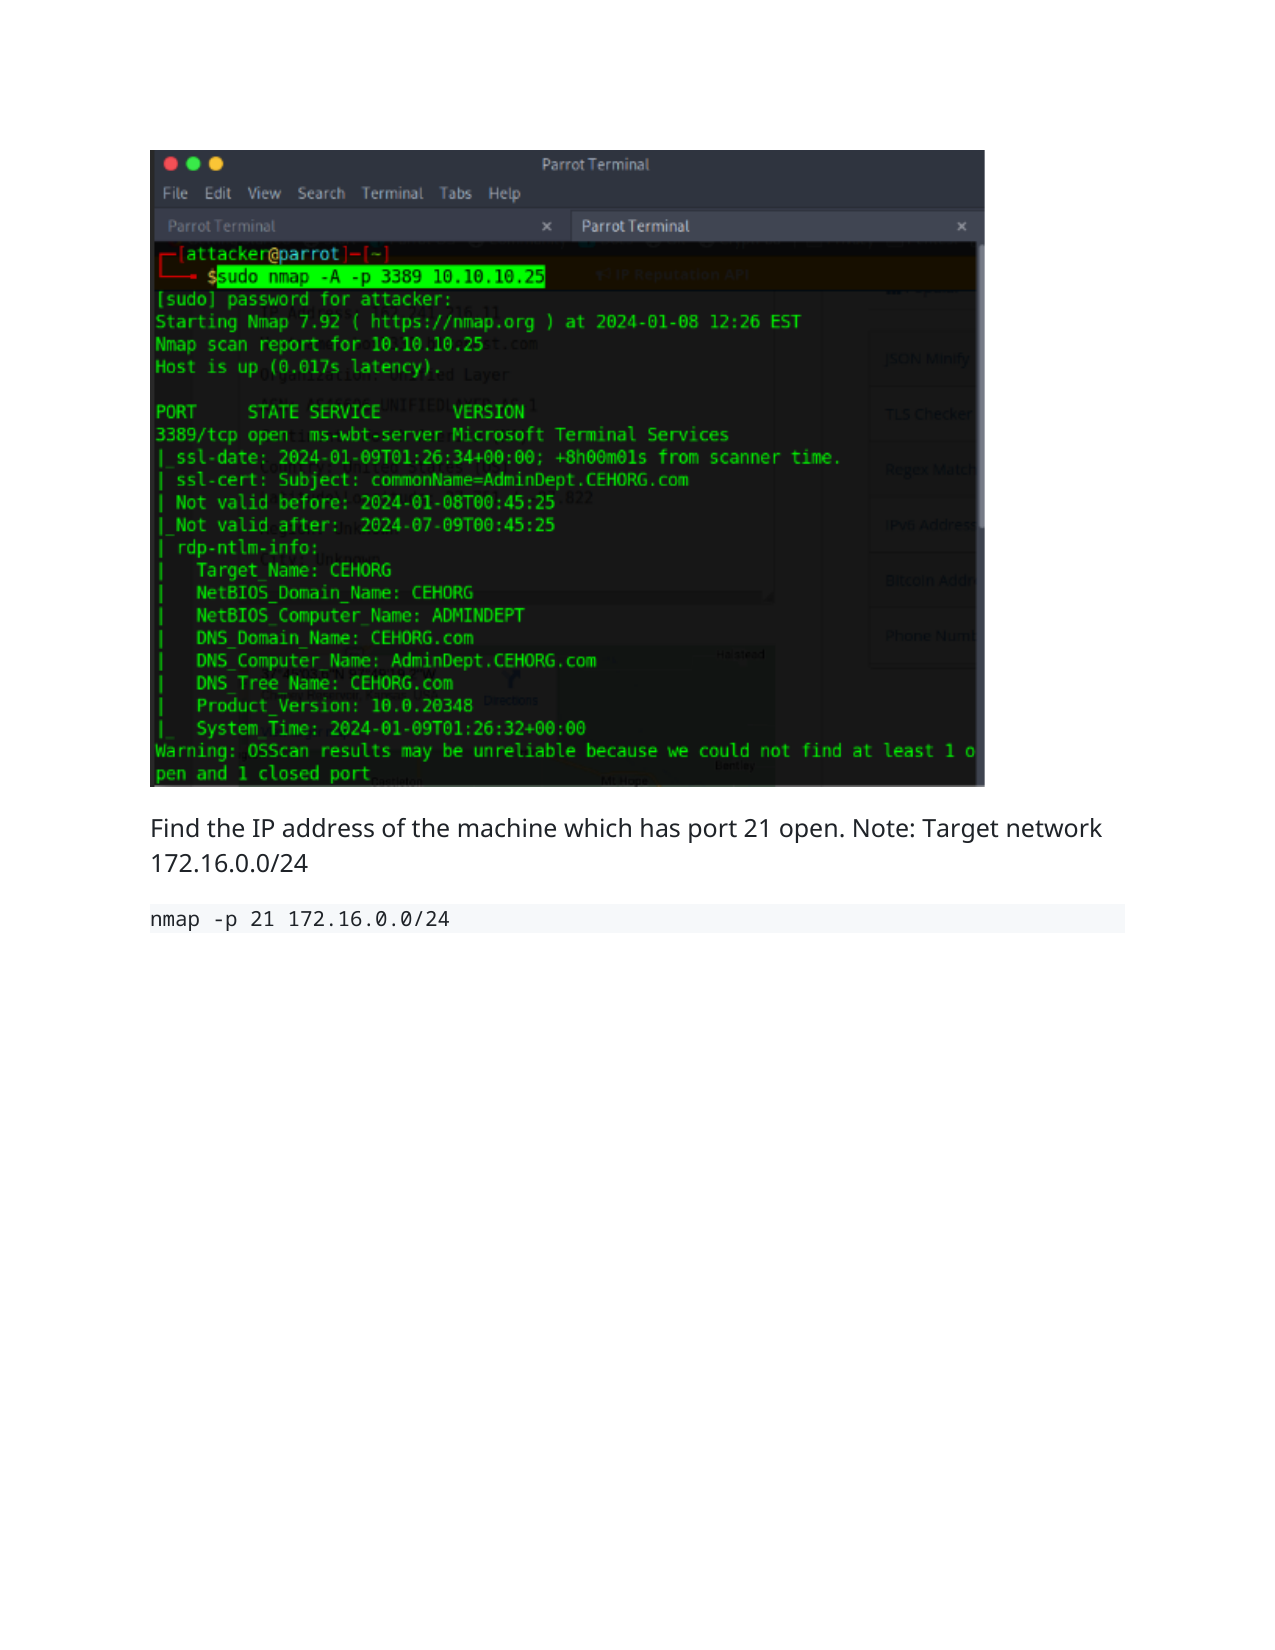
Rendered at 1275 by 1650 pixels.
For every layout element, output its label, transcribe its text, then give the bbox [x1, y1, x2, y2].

picture [150, 150, 985, 787]
text Find the IP address of the machine which has port 21 open. Note: Target network 172.16.0.0/24 [150, 811, 1125, 879]
text nmap -p 21 172.16.0.0/24 [150, 904, 1125, 933]
